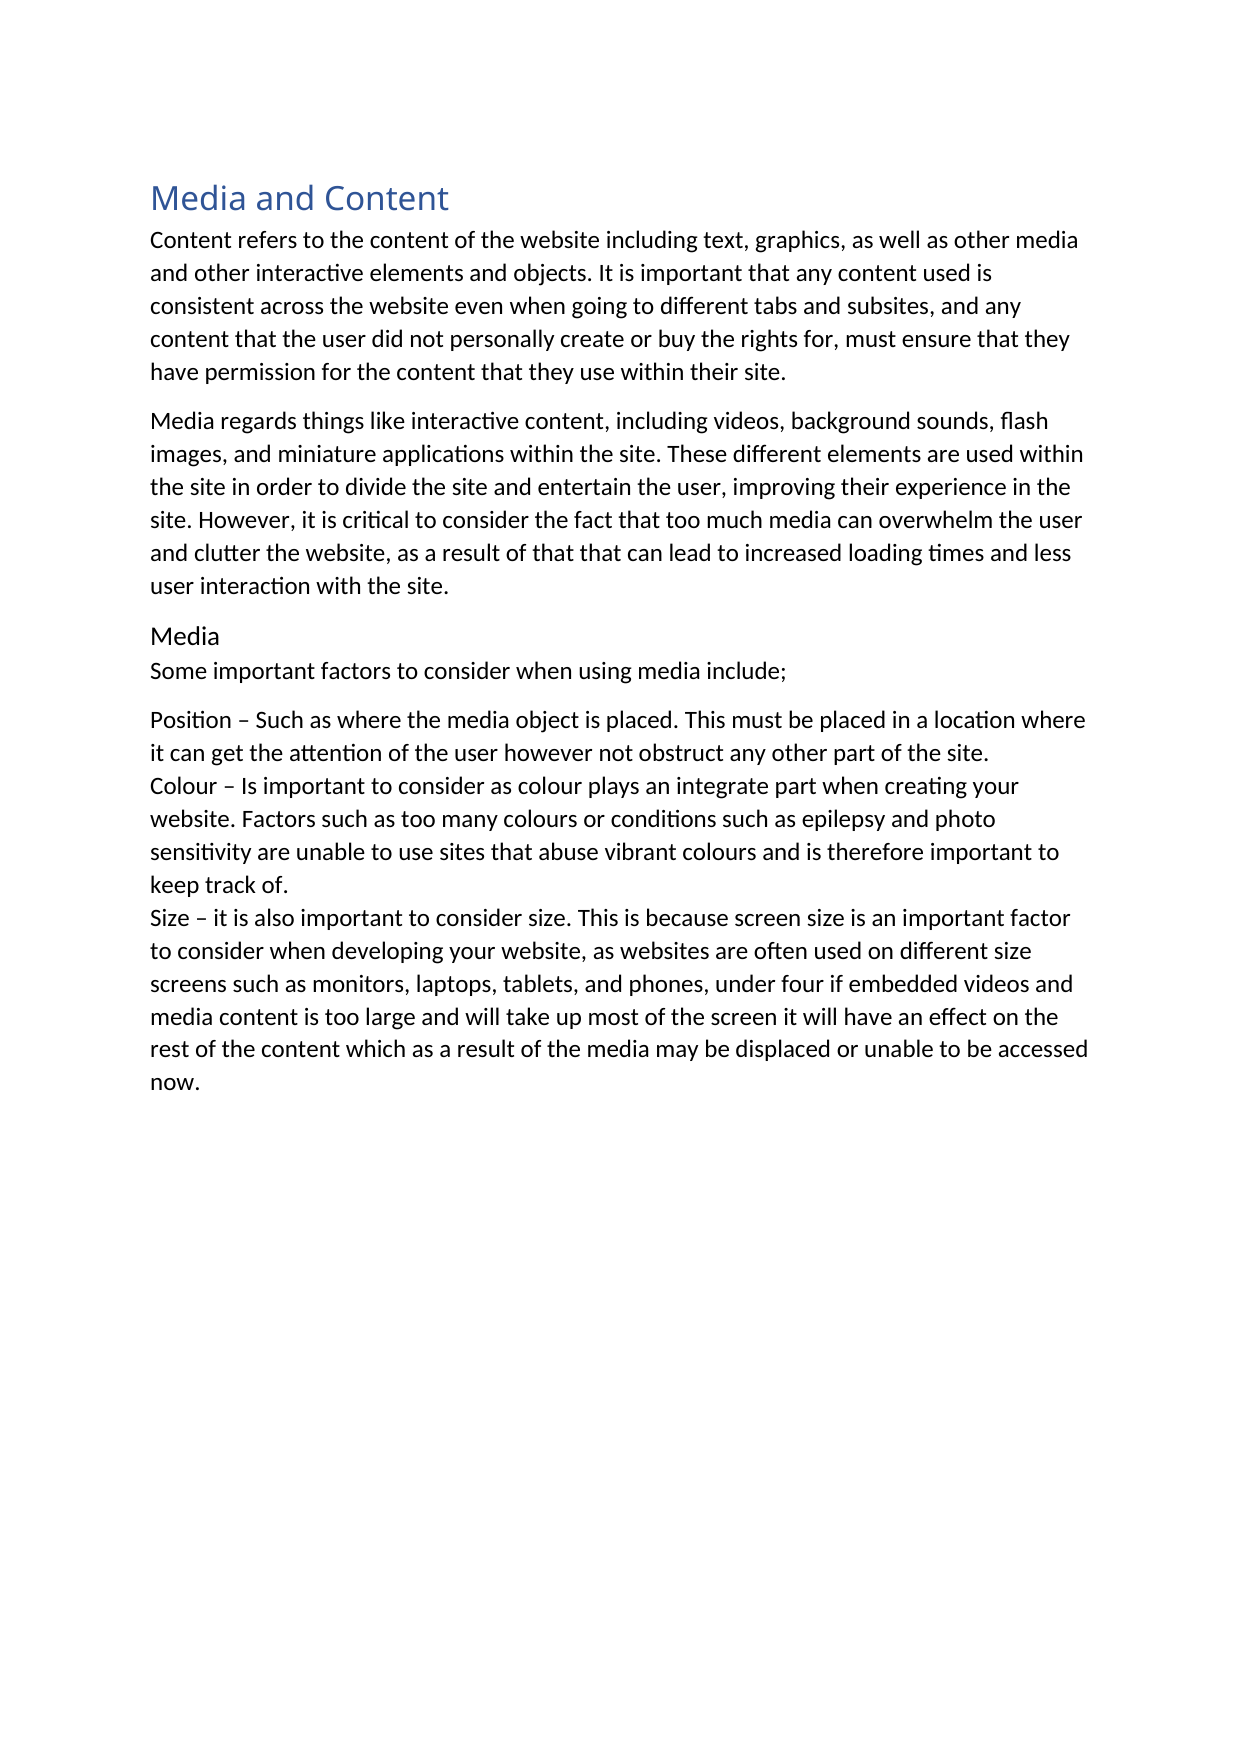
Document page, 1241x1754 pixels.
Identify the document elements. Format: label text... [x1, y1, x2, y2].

text Position – Such as where the media object is placed. This must be placed in a location where it can get the attention of the user however not obstruct any other part of the site. Colour – Is important to consider as colour plays an integrate part when creating your website. Factors such as too many colours or conditions such as epilepsy and photo sensitivity are unable to use sites that abuse vibrant colours and is therefore important to keep track of. Size – it is also important to consider size. This is because screen size is an important factor to consider when developing your website, as websites are often used on different size screens such as monitors, laptops, tablets, and phones, under four if embedded videos and media content is too large and will take up most of the screen it will have an effect on the rest of the content which as a result of the media may be displaced or unable to be accessed now. [150, 704, 1090, 1097]
text Media Some important factors to consider when using media include; [150, 619, 1090, 685]
subtitle Media and Content [150, 175, 1090, 220]
text Media regards things like interactive content, including videos, background sounds, flash images, and miniature applications within the site. These different elements are used within the site in order to divide the site and entertain the user, improving their experience in the site. However, it is critical to consider the fact that too much media can overwhelm the user and clutter the website, as a result of that that can lead to increased loading times and less user interaction with the site. [150, 405, 1090, 600]
text Content refers to the content of the website including text, graphics, as well as other media and other interactive elements and objects. It is important that any content used is consistent across the website even when going to different tabs and subsites, and any content that the user did not personally create or buy the rights for, must ensure that they have permission for the content that they use within their site. [150, 224, 1090, 386]
